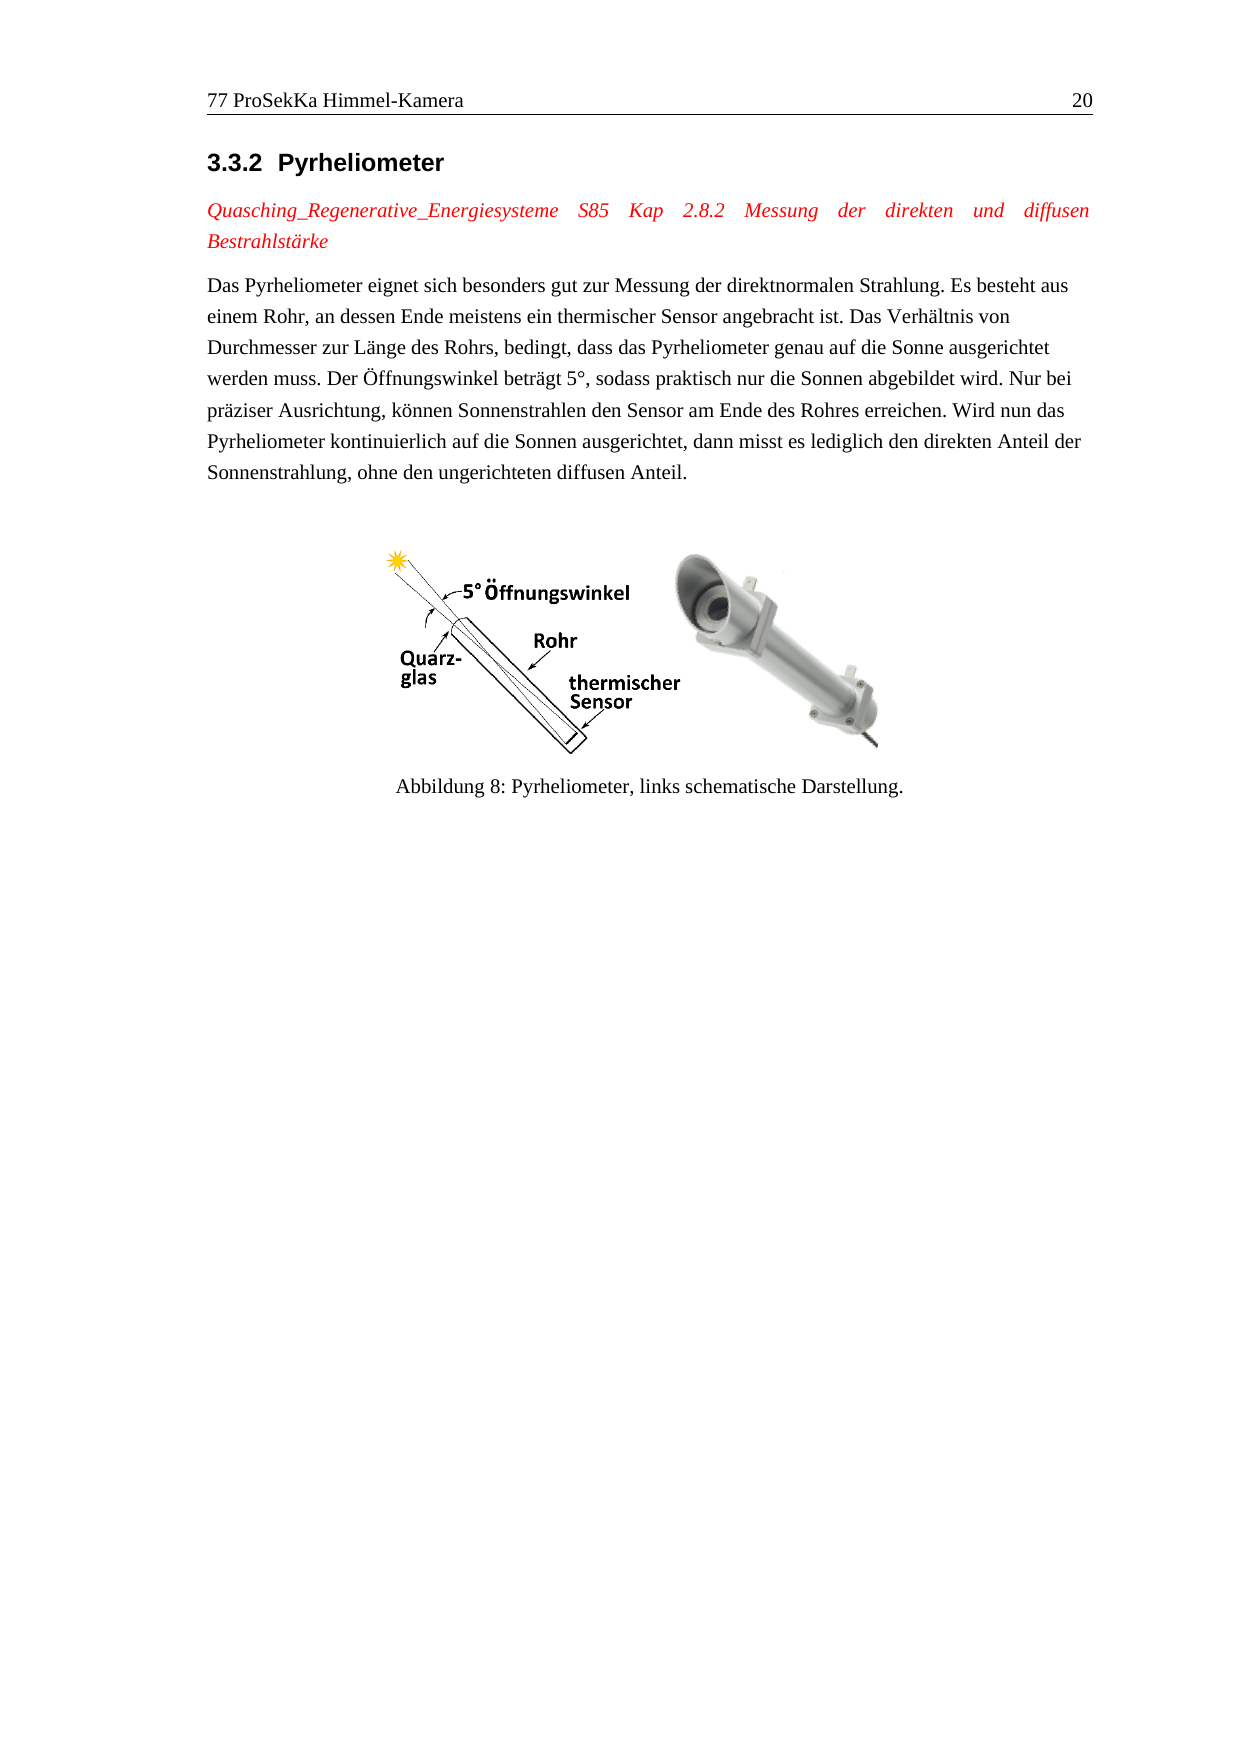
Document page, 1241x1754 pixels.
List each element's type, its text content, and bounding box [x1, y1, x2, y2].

subtitle Pyrheliometer [207, 148, 1093, 176]
text Das Pyrheliometer eignet sich besonders gut zur Messung der direktnormalen Strahlung. Es besteht aus einem Rohr, an dessen Ende meistens ein thermischer Sensor angebracht ist. Das Verhältnis von Durchmesser zur Länge des Rohrs, bedingt, dass das Pyrheliometer genau auf die Sonne ausgerichtet werden muss. Der Öffnungswinkel beträgt 5°, sodass praktisch nur die Sonnen abgebildet wird. Nur bei präziser Ausrichtung, können Sonnenstrahlen den Sensor am Ende des Rohres erreichen. Wird nun das Pyrheliometer kontinuierlich auf die Sonnen ausgerichtet, dann misst es lediglich den direkten Anteil der Sonnenstrahlung, ohne den ungerichteten diffusen Anteil. [207, 272, 1093, 484]
text Abbildung 8: Pyrheliometer, links schematische Darstellung. [207, 773, 1093, 798]
text Quasching_Regenerative_Energiesysteme S85 Kap 2.8.2 Messung der direkten und diffusen Bestrahlstärke [207, 197, 1093, 253]
picture [386, 547, 913, 754]
